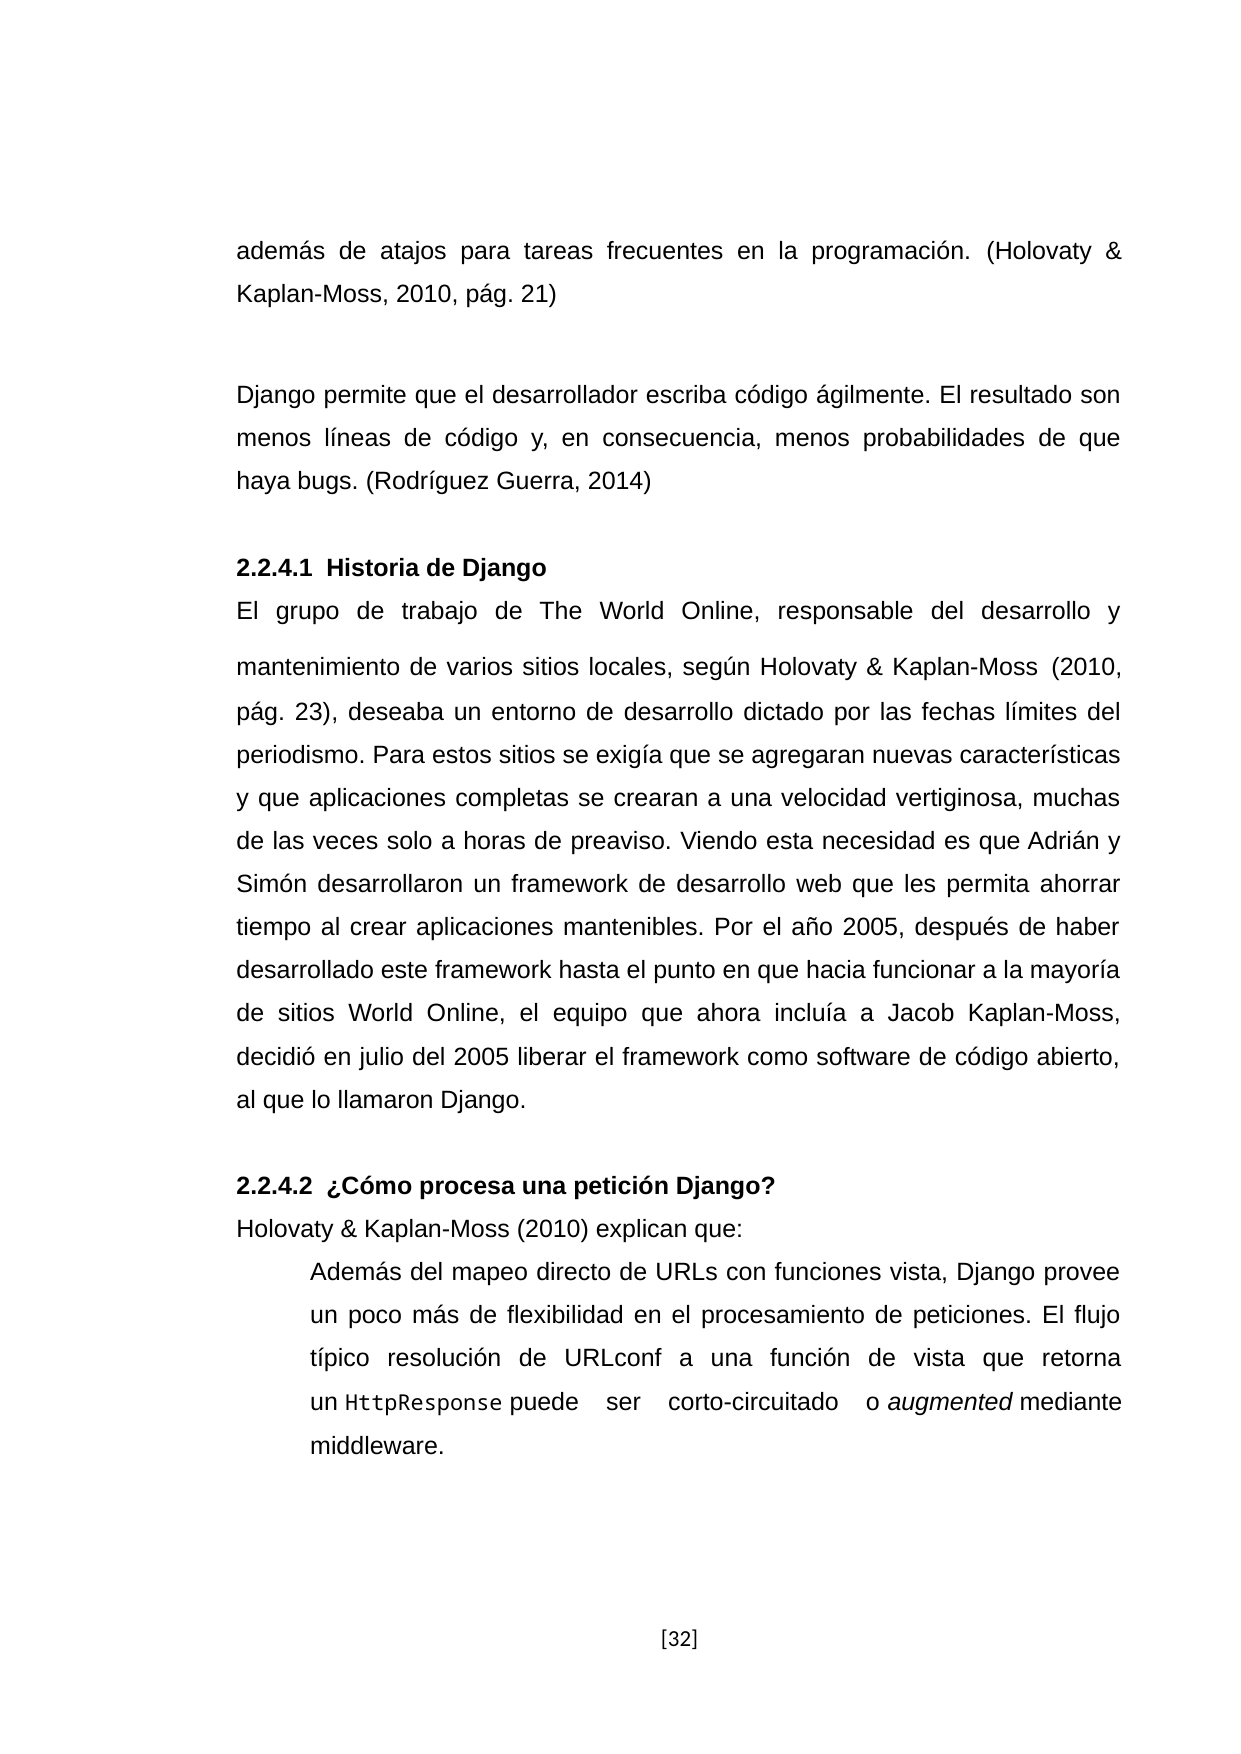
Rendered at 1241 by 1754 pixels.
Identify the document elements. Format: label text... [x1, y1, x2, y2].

text El grupo de trabajo de The World Online, responsable del desarrollo y mantenimiento de varios sitios locales, según Holovaty & Kaplan-Moss , deseaba un entorno de desarrollo dictado por las fechas límites del periodismo. Para estos sitios se exigía que se agregaran nuevas características y que aplicaciones completas se crearan a una velocidad vertiginosa, muchas de las veces solo a horas de preaviso. Viendo esta necesidad es que Adrián y Simón desarrollaron un framework de desarrollo web que les permita ahorrar tiempo al crear aplicaciones mantenibles. Por el año 2005, después de haber desarrollado este framework hasta el punto en que hacia funcionar a la mayoría de sitios World Online, el equipo que ahora incluía a Jacob Kaplan-Moss, decidió en julio del 2005 liberar el framework como software de código abierto, al que lo llamaron Django. [236, 596, 1122, 1113]
subtitle ¿Cómo procesa una petición Django? [236, 1171, 1122, 1199]
text Holovaty & Kaplan-Moss (2010) explican que: [236, 1214, 1122, 1243]
text Django permite que el desarrollador escriba código ágilmente. El resultado son menos líneas de código y, en consecuencia, menos probabilidades de que haya bugs. [236, 380, 1122, 495]
text Además del mapeo directo de URLs con funciones vista, Django provee un poco más de flexibilidad en el procesamiento de peticiones. El flujo típico resolución de URLconf a una función de vista que retorna un HttpResponse puede ser corto-circuitado o augmented mediante middleware. [310, 1257, 1122, 1460]
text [236, 236, 1122, 308]
subtitle Historia de Django [236, 553, 1122, 581]
